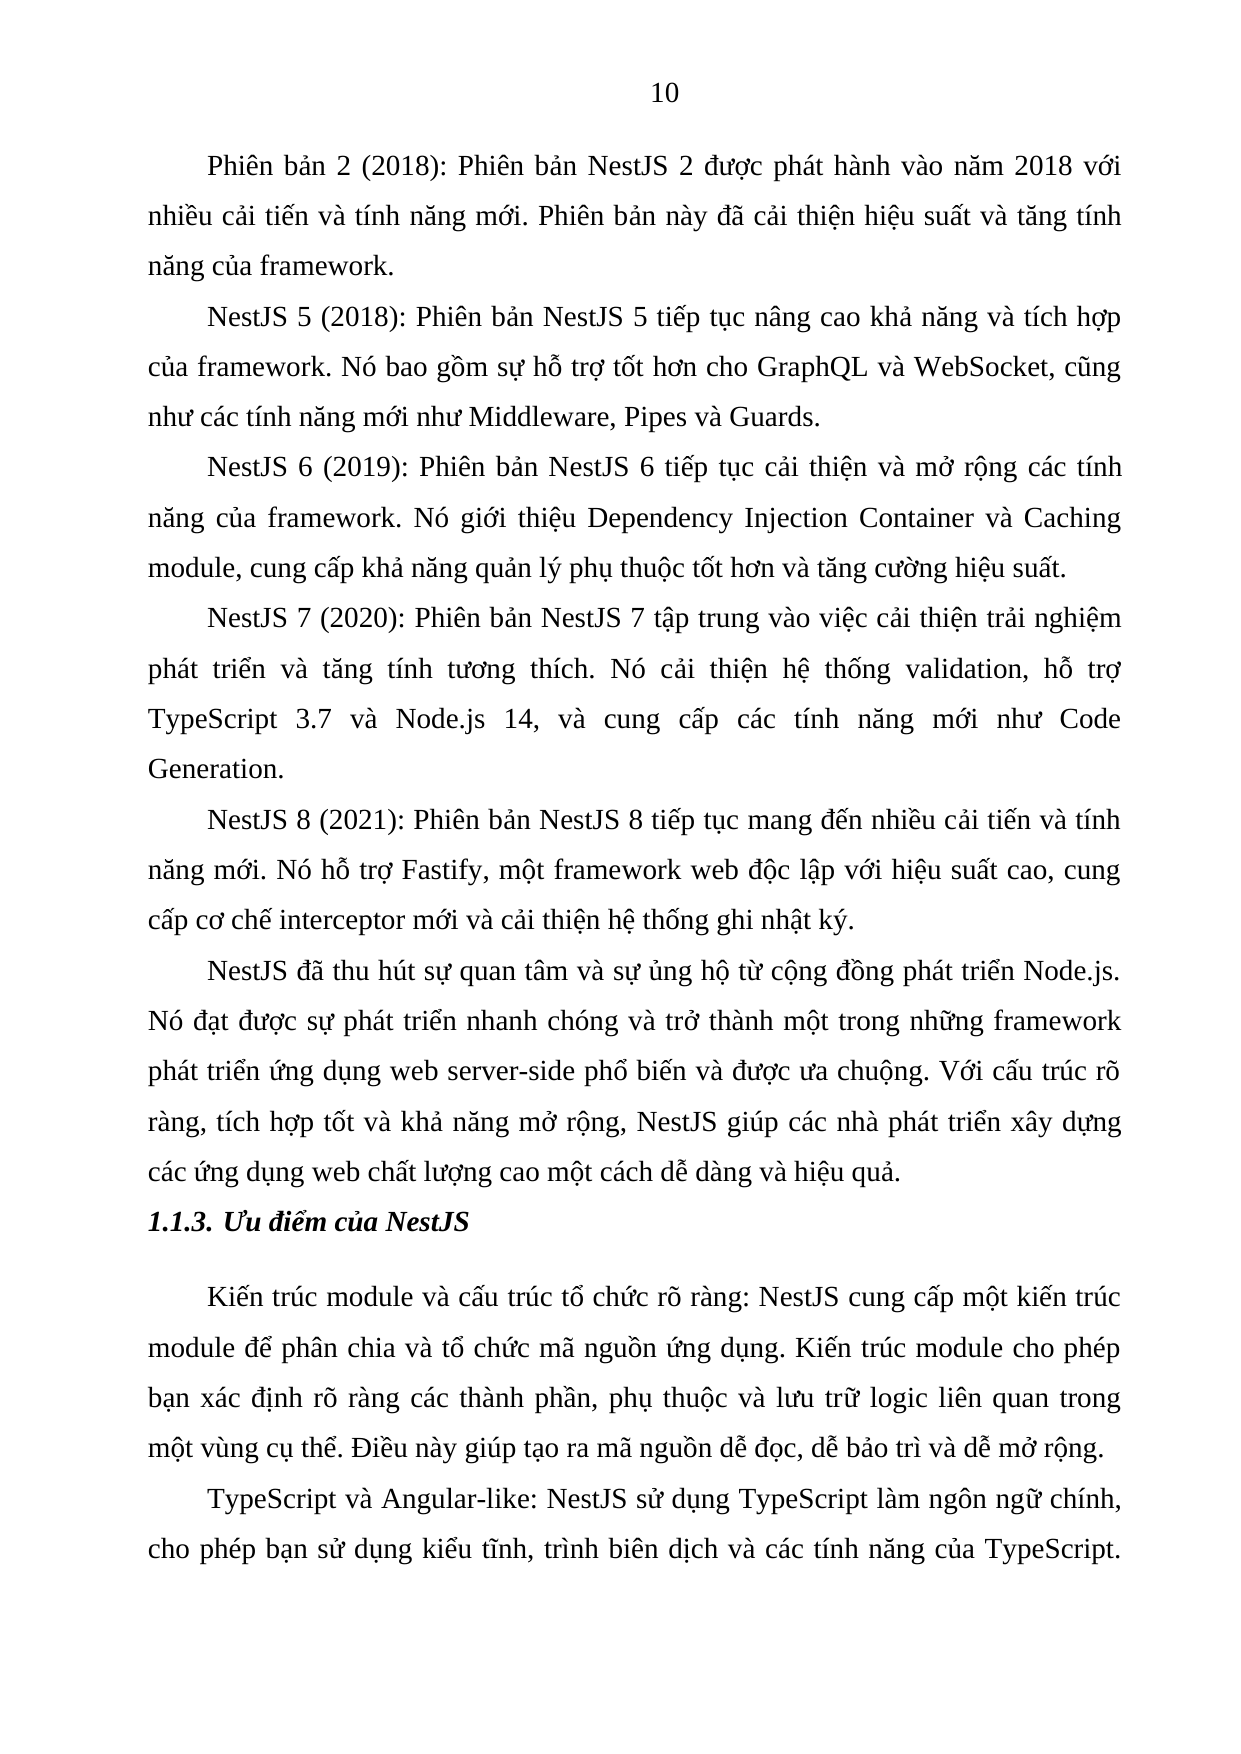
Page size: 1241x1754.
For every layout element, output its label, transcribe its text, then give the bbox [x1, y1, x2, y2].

text Phiên bản 2 (2018): Phiên bản NestJS 2 được phát hành vào năm 2018 với nhiều cải tiến và tính năng mới. Phiên bản này đã cải thiện hiệu suất và tăng tính năng của framework. [148, 148, 1122, 282]
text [148, 1481, 1122, 1565]
text NestJS 7 (2020): Phiên bản NestJS 7 tập trung vào việc cải thiện trải nghiệm phát triển và tăng tính tương thích. Nó cải thiện hệ thống validation, hỗ trợ TypeScript 3.7 và Node.js 14, và cung cấp các tính năng mới như Code Generation. [148, 601, 1122, 785]
text NestJS đã thu hút sự quan tâm và sự ủng hộ từ cộng đồng phát triển Node.js. Nó đạt được sự phát triển nhanh chóng và trở thành một trong những framework phát triển ứng dụng web server-side phổ biến và được ưa chuộng. Với cấu trúc rõ ràng, tích hợp tốt và khả năng mở rộng, NestJS giúp các nhà phát triển xây dựng các ứng dụng web chất lượng cao một cách dễ dàng và hiệu quả. [148, 953, 1122, 1187]
text Kiến trúc module và cấu trúc tổ chức rõ ràng: NestJS cung cấp một kiến trúc module để phân chia và tổ chức mã nguồn ứng dụng. Kiến trúc module cho phép bạn xác định rõ ràng các thành phần, phụ thuộc và lưu trữ logic liên quan trong một vùng cụ thể. Điều này giúp tạo ra mã nguồn dễ đọc, dễ bảo trì và dễ mở rộng. [148, 1279, 1122, 1464]
text NestJS 8 (2021): Phiên bản NestJS 8 tiếp tục mang đến nhiều cải tiến và tính năng mới. Nó hỗ trợ Fastify, một framework web độc lập với hiệu suất cao, cung cấp cơ chế interceptor mới và cải thiện hệ thống ghi nhật ký. [148, 802, 1122, 936]
text NestJS 6 (2019): Phiên bản NestJS 6 tiếp tục cải thiện và mở rộng các tính năng của framework. Nó giới thiệu Dependency Injection Container và Caching module, cung cấp khả năng quản lý phụ thuộc tốt hơn và tăng cường hiệu suất. [148, 449, 1122, 584]
text NestJS 5 (2018): Phiên bản NestJS 5 tiếp tục nâng cao khả năng và tích hợp của framework. Nó bao gồm sự hỗ trợ tốt hơn cho GraphQL và WebSocket, cũng như các tính năng mới như Middleware, Pipes và Guards. [148, 299, 1122, 433]
subtitle Ưu điểm của NestJS [148, 1204, 1122, 1238]
